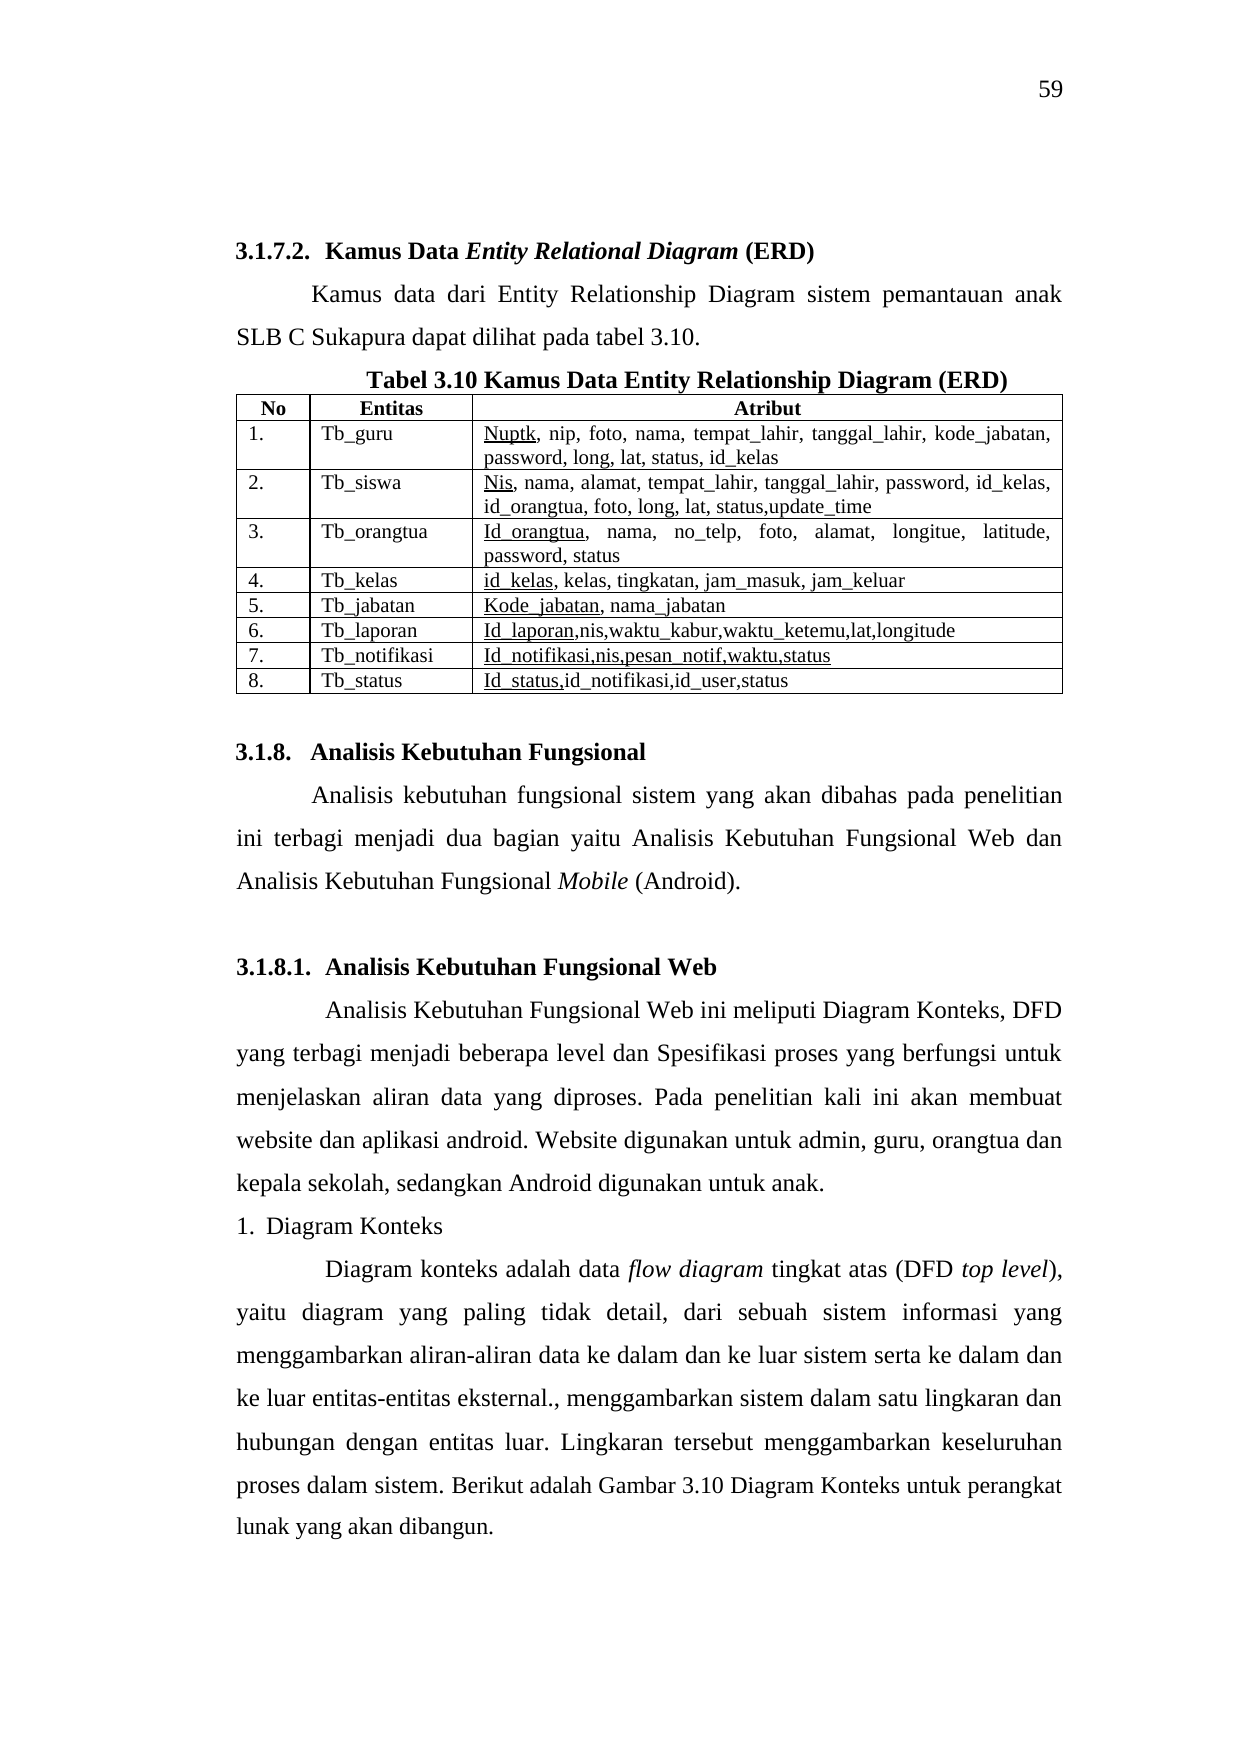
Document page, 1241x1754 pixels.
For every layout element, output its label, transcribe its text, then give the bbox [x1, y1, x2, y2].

table_cell 7. [237, 643, 309, 667]
table_cell Tb_orangtua [311, 519, 472, 567]
table_cell Id_orangtua, nama, no_telp, foto, alamat, longitue, latitude, password, status [473, 519, 1062, 567]
text Analisis Kebutuhan Fungsional Web ini meliputi Diagram Konteks, DFD yang terbagi menjadi beberapa level dan Spesifikasi proses yang berfungsi untuk menjelaskan aliran data yang diproses. Pada penelitian kali ini akan membuat website dan aplikasi android. Website digunakan untuk admin, guru, orangtua dan kepala sekolah, sedangkan Android digunakan untuk anak. [236, 995, 1063, 1197]
table_header Entitas [311, 395, 472, 419]
subtitle Kamus Data Entity Relational Diagram (ERD) [235, 236, 1063, 265]
table_cell Id_notifikasi,nis,pesan_notif,waktu,status [473, 643, 1062, 667]
text Analisis kebutuhan fungsional sistem yang akan dibahas pada penelitian ini terbagi menjadi dua bagian yaitu Analisis Kebutuhan Fungsional Web dan Analisis Kebutuhan Fungsional Mobile (Android). [236, 780, 1063, 895]
text Diagram konteks adalah data flow diagram tingkat atas (DFD top level), yaitu diagram yang paling tidak detail, dari sebuah sistem informasi yang menggambarkan aliran-aliran data ke dalam dan ke luar sistem serta ke dalam dan ke luar entitas-entitas eksternal., menggambarkan sistem dalam satu lingkaran dan hubungan dengan entitas luar. Lingkaran tersebut menggambarkan keseluruhan proses dalam sistem. Berikut adalah Gambar 3.10 Diagram Konteks untuk perangkat lunak yang akan dibangun. [236, 1254, 1063, 1540]
table_cell Tb_notifikasi [311, 643, 472, 667]
table_cell 4. [237, 568, 309, 592]
table_cell id_kelas, kelas, tingkatan, jam_masuk, jam_keluar [473, 568, 1062, 592]
table_cell 8. [237, 669, 309, 692]
table_cell Tb_jabatan [311, 593, 472, 617]
list Diagram Konteks [236, 1211, 1063, 1240]
table_header Atribut [473, 395, 1062, 419]
table_header No [237, 395, 309, 419]
table_cell Tb_guru [311, 421, 472, 469]
subtitle Analisis Kebutuhan Fungsional Web [236, 952, 1063, 981]
table_cell Nuptk, nip, foto, nama, tempat_lahir, tanggal_lahir, kode_jabatan, password, long, lat, status, id_kelas [473, 421, 1062, 469]
table_cell 1. [237, 421, 309, 469]
table_cell Tb_siswa [311, 470, 472, 518]
table_cell 6. [237, 618, 309, 642]
table_cell Tb_laporan [311, 618, 472, 642]
table_cell Tb_status [311, 669, 472, 692]
text Kamus data dari Entity Relationship Diagram sistem pemantauan anak SLB C Sukapura dapat dilihat pada tabel 3.10. [236, 279, 1063, 351]
table_cell Kode_jabatan, nama_jabatan [473, 593, 1062, 617]
table_cell 3. [237, 519, 309, 567]
table_cell Nis, nama, alamat, tempat_lahir, tanggal_lahir, password, id_kelas, id_orangtua, foto, long, lat, status,update_time [473, 470, 1062, 518]
table_cell Id_laporan,nis,waktu_kabur,waktu_ketemu,lat,longitude [473, 618, 1062, 642]
table_cell Id_status,id_notifikasi,id_user,status [473, 669, 1062, 692]
table_cell 5. [237, 593, 309, 617]
table_cell Tb_kelas [311, 568, 472, 592]
subtitle Analisis Kebutuhan Fungsional [235, 737, 1063, 765]
table_cell 2. [237, 470, 309, 518]
